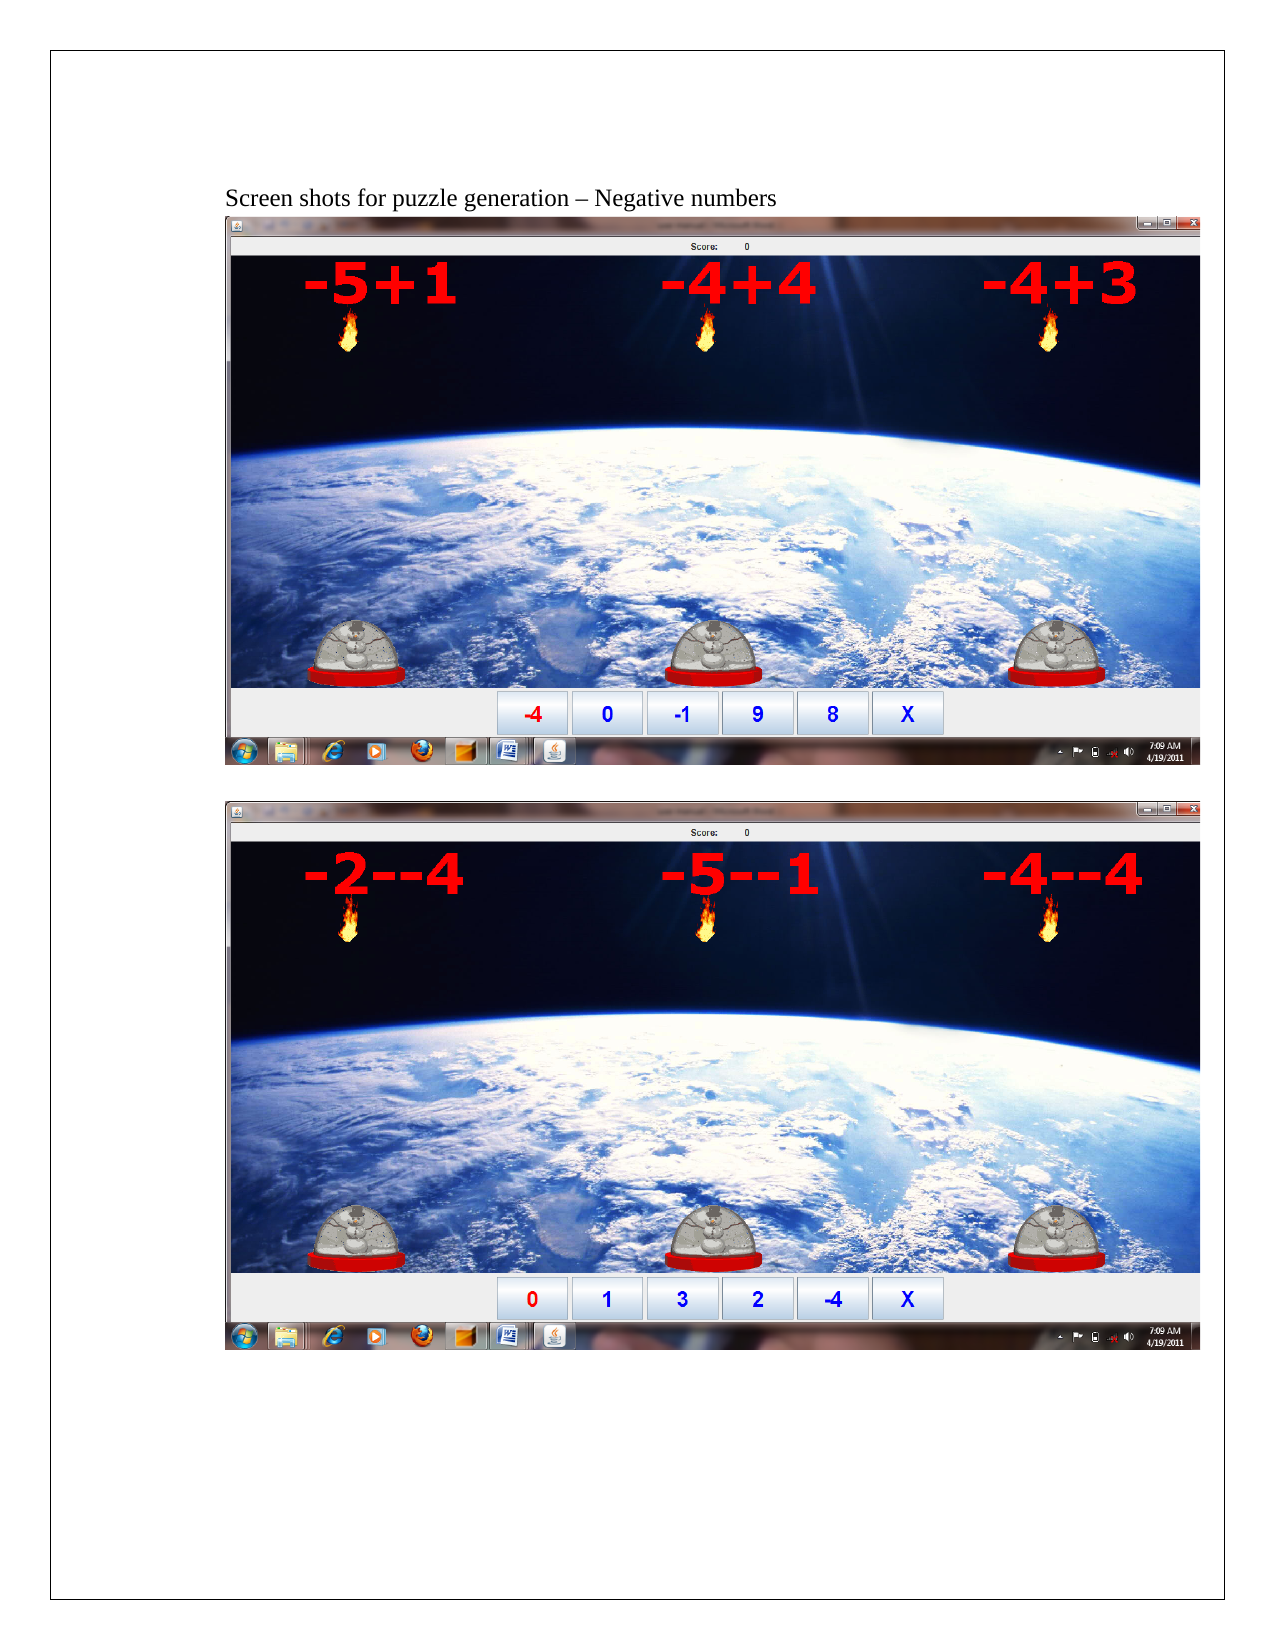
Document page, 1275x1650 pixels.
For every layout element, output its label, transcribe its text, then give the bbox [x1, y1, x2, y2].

picture [225, 216, 1200, 765]
list Screen shots for puzzle generation – Negative numbers [225, 183, 1125, 212]
picture [225, 801, 1200, 1350]
